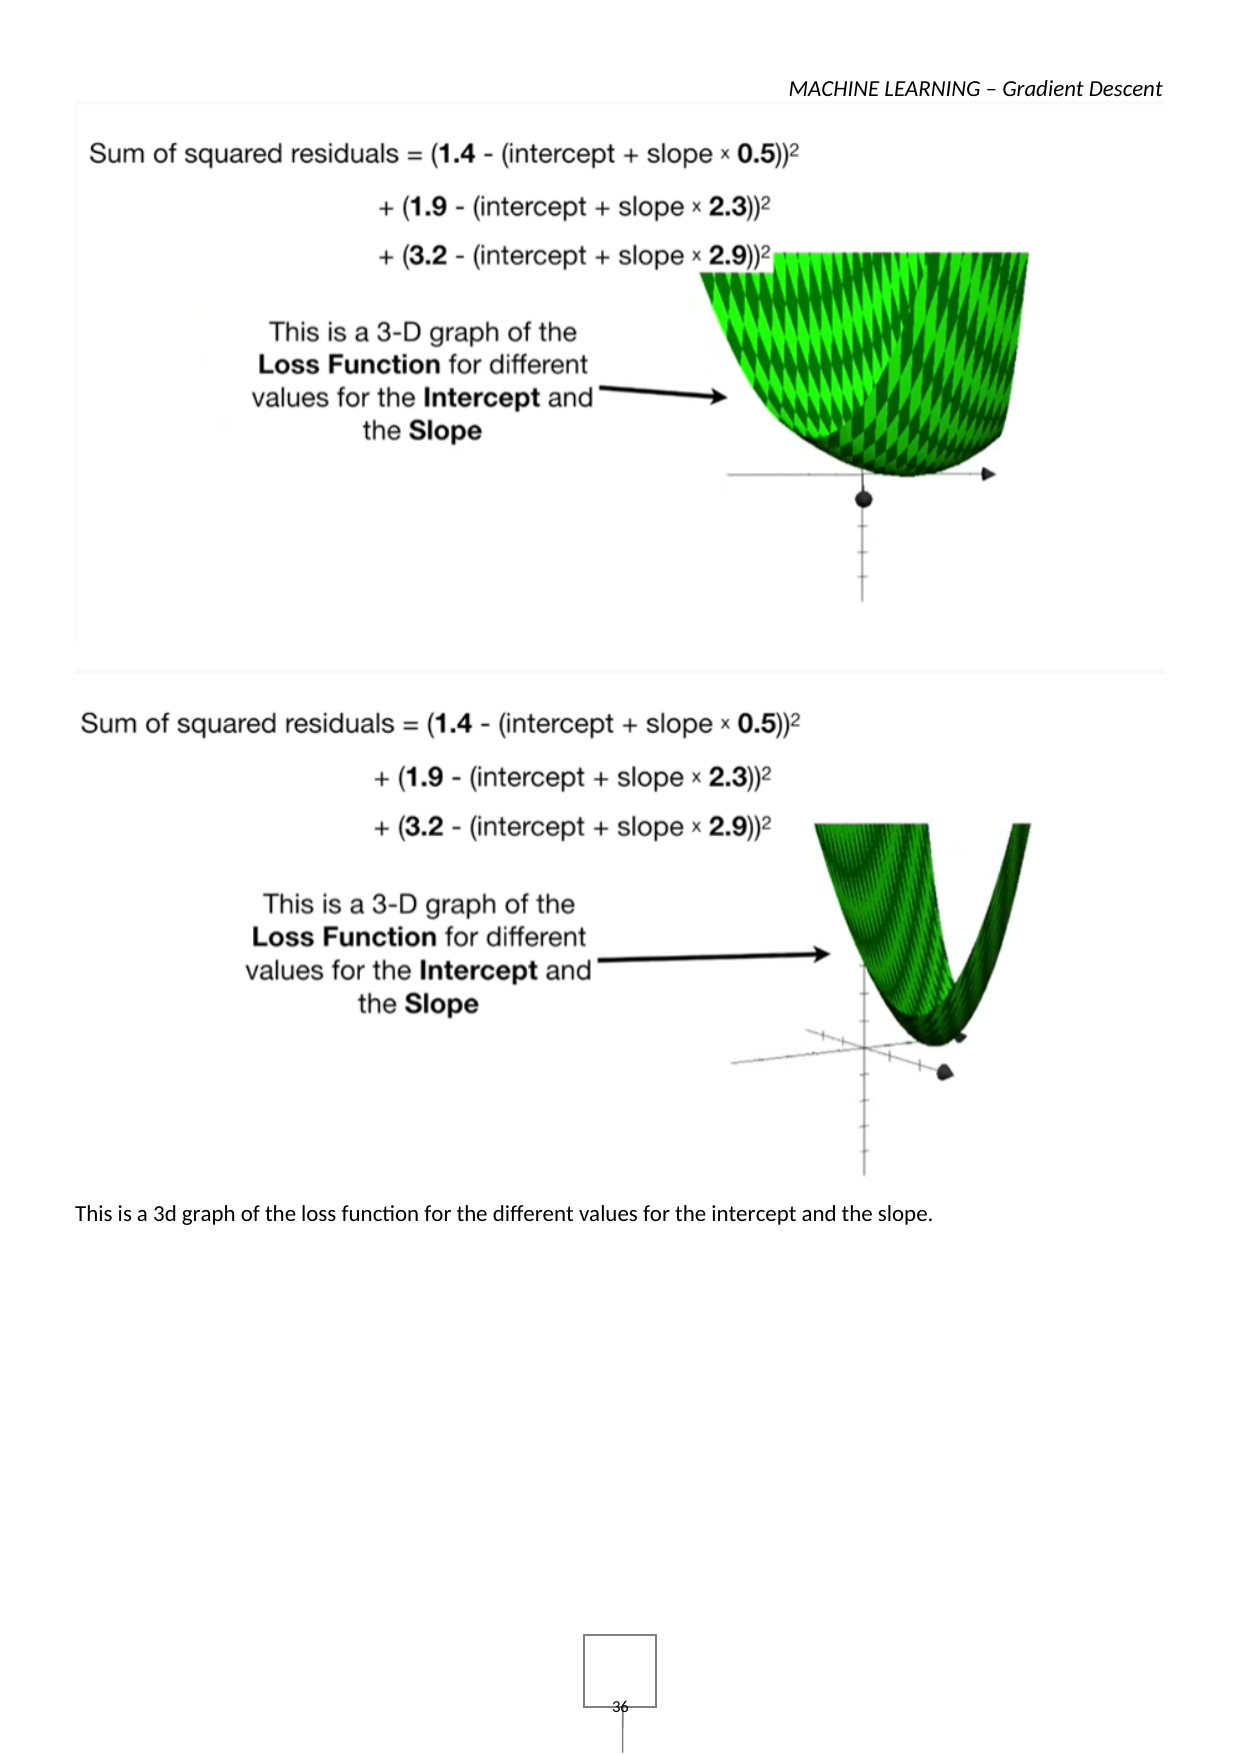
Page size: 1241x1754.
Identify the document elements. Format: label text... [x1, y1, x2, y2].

picture [75, 101, 1166, 642]
picture [75, 669, 1166, 1199]
text This is a 3d graph of the loss function for the different values for the intercept and the slope. [75, 1199, 1165, 1227]
